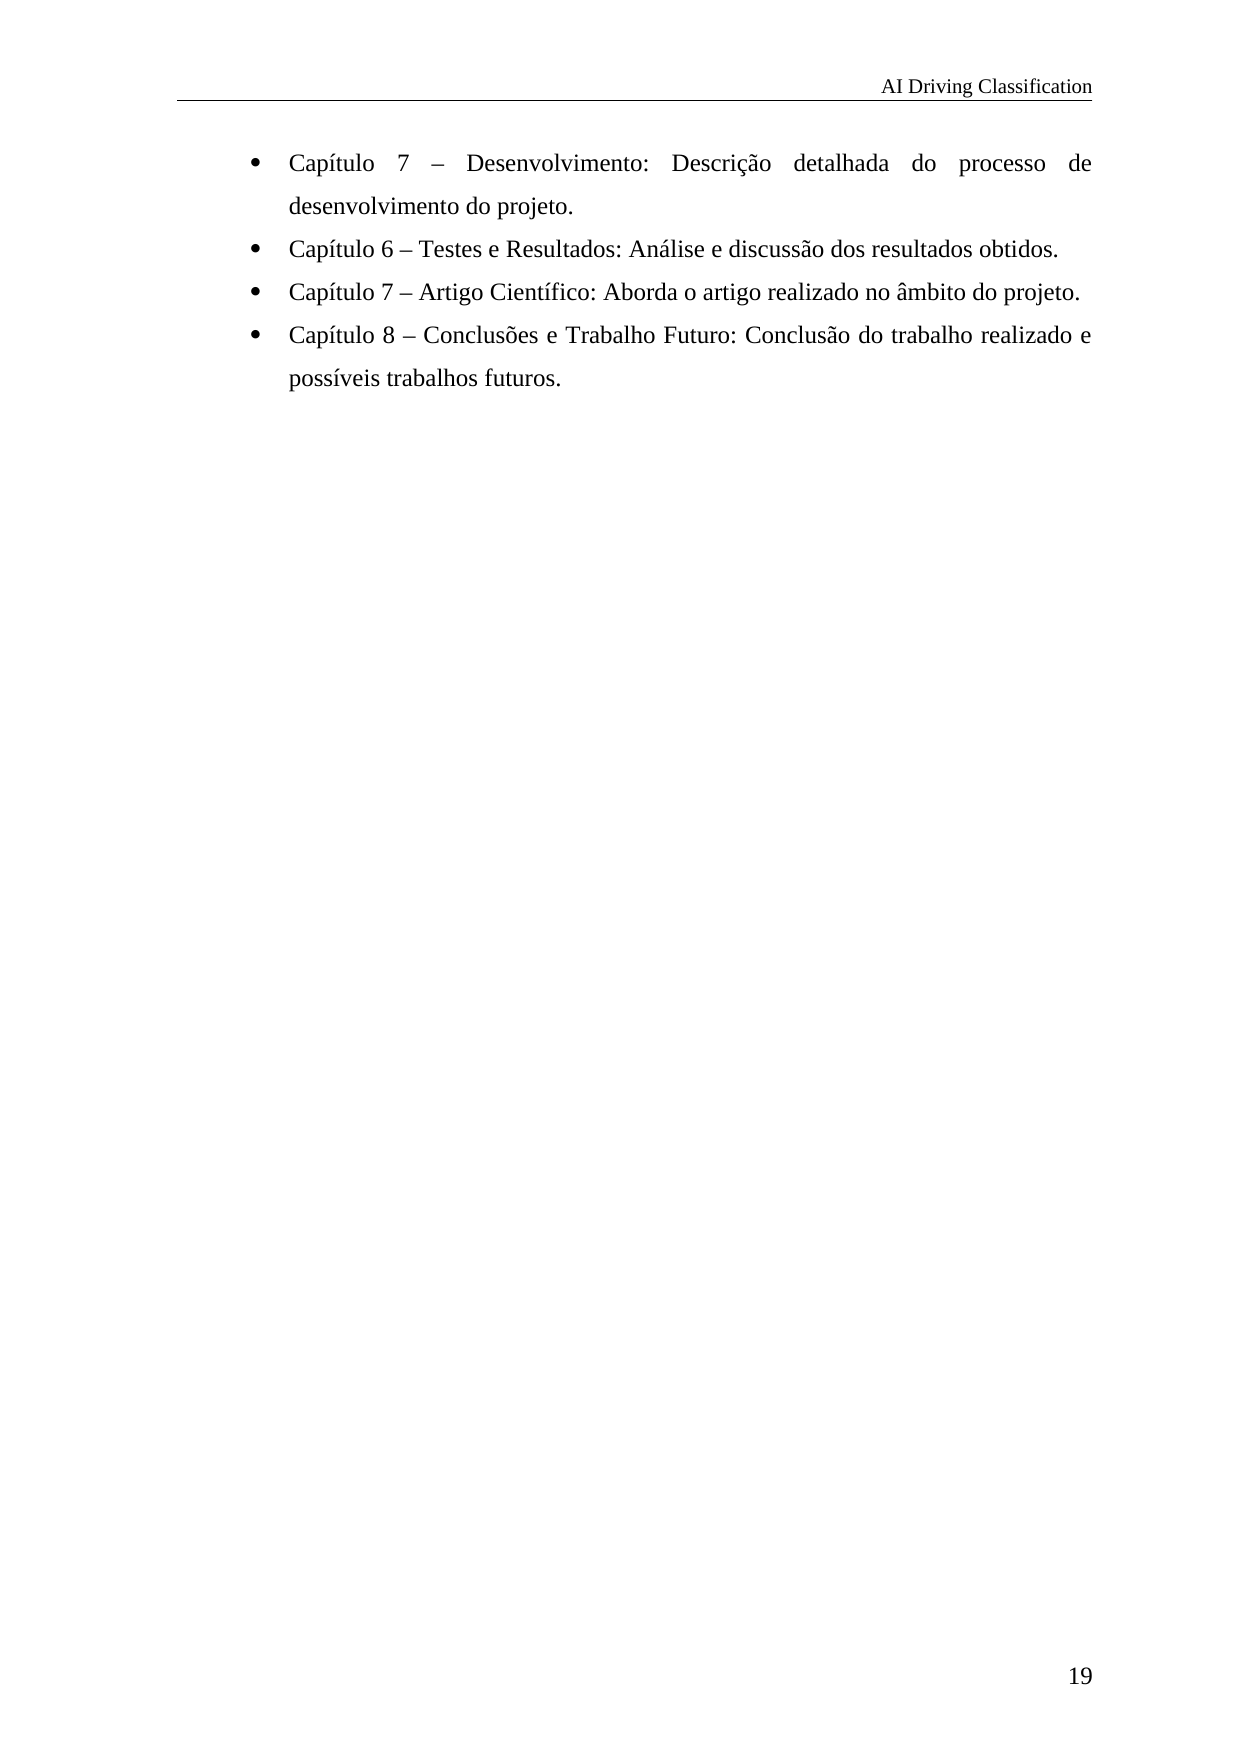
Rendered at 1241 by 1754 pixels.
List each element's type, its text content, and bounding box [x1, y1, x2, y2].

list Capítulo 7 – Desenvolvimento: Descrição detalhada do processo de desenvolvimento do projeto. [251, 148, 1092, 219]
list Capítulo 6 – Testes e Resultados: Análise e discussão dos resultados obtidos. [251, 234, 1092, 263]
list Capítulo 8 – Conclusões e Trabalho Futuro: Conclusão do trabalho realizado e possíveis trabalhos futuros. [251, 320, 1092, 392]
list Capítulo 7 – Artigo Científico: Aborda o artigo realizado no âmbito do projeto. [251, 277, 1092, 306]
